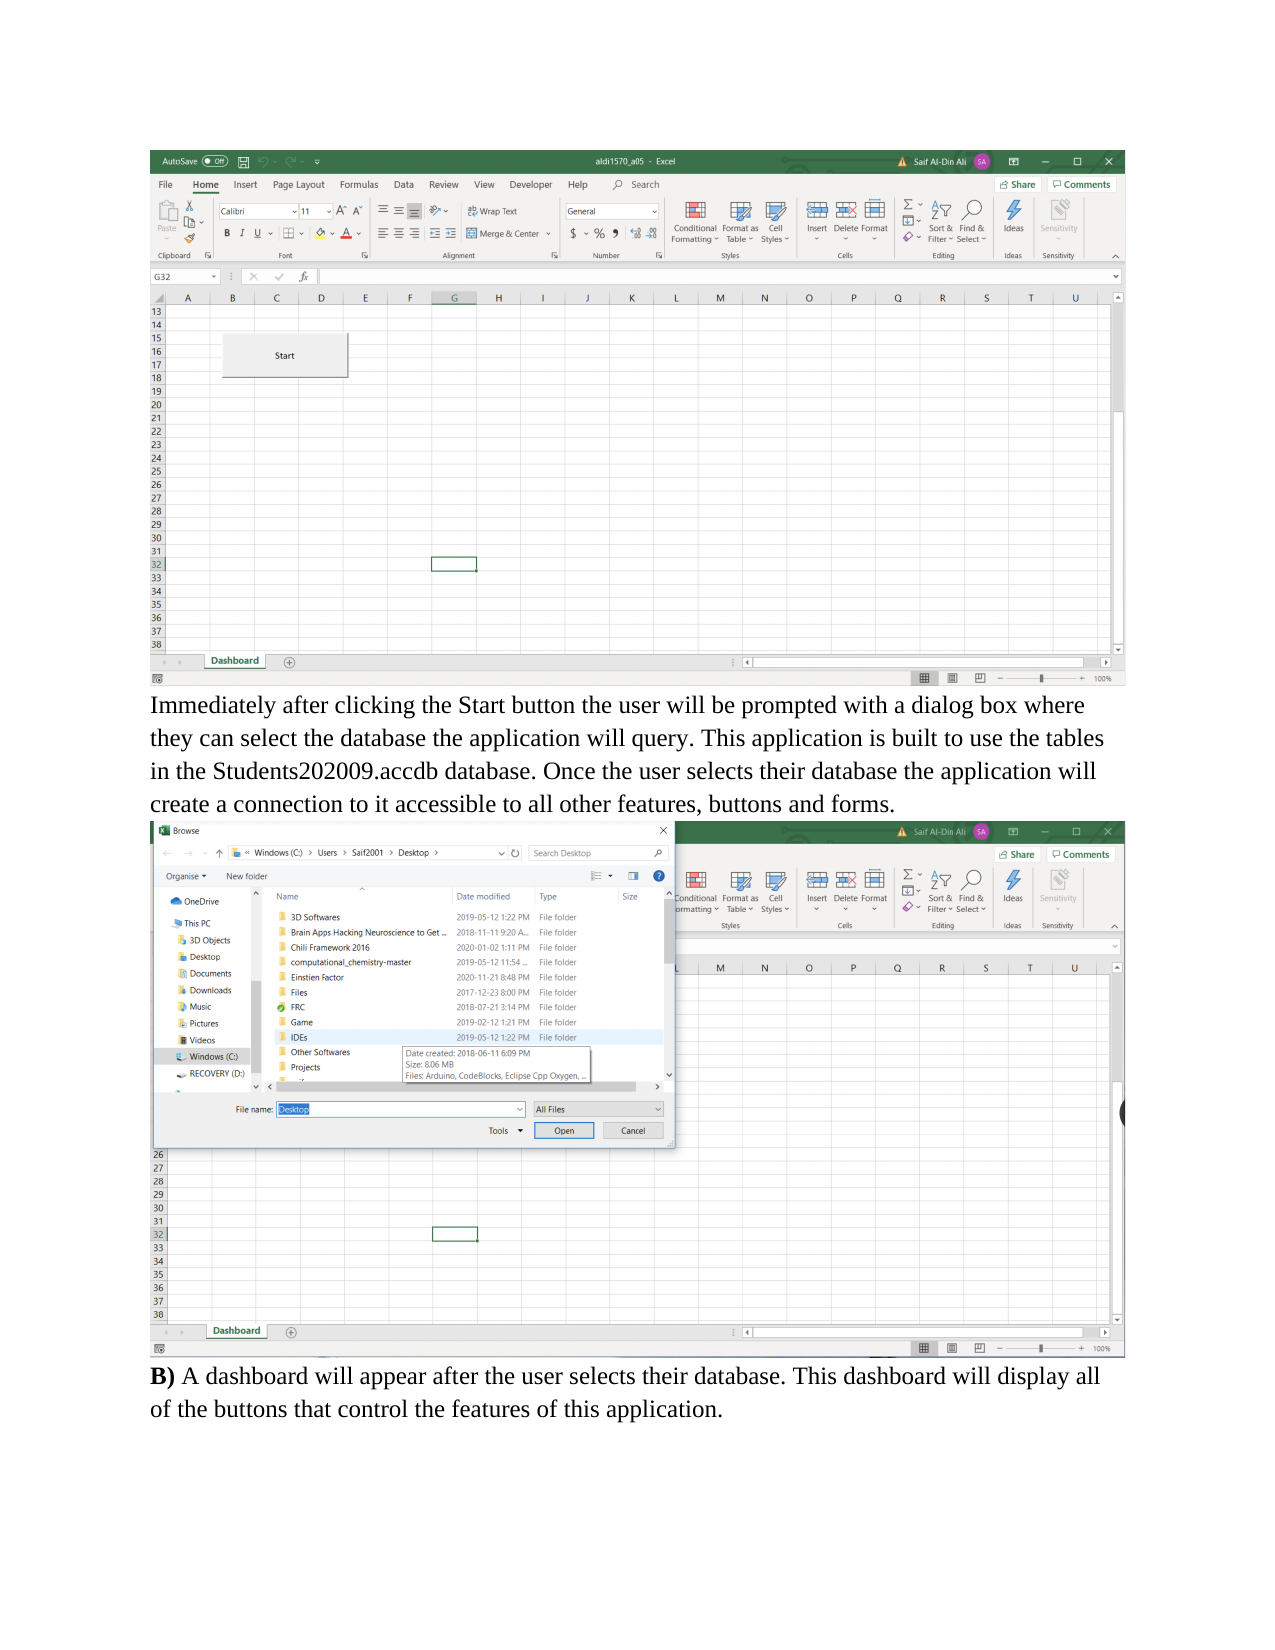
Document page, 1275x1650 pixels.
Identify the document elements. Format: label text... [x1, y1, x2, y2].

text B) A dashboard will appear after the user selects their database. This dashboard will display all of the buttons that control the features of this application. [150, 1361, 1125, 1423]
text Immediately after clicking the Start button the user will be prompted with a dialog box where they can select the database the application will query. This application is built to use the tables in the Students202009.accdb database. Once the user selects their database the application will create a connection to it accessible to all other features, buttons and forms. [150, 690, 1125, 817]
picture [150, 150, 1125, 686]
picture [150, 821, 1125, 1358]
